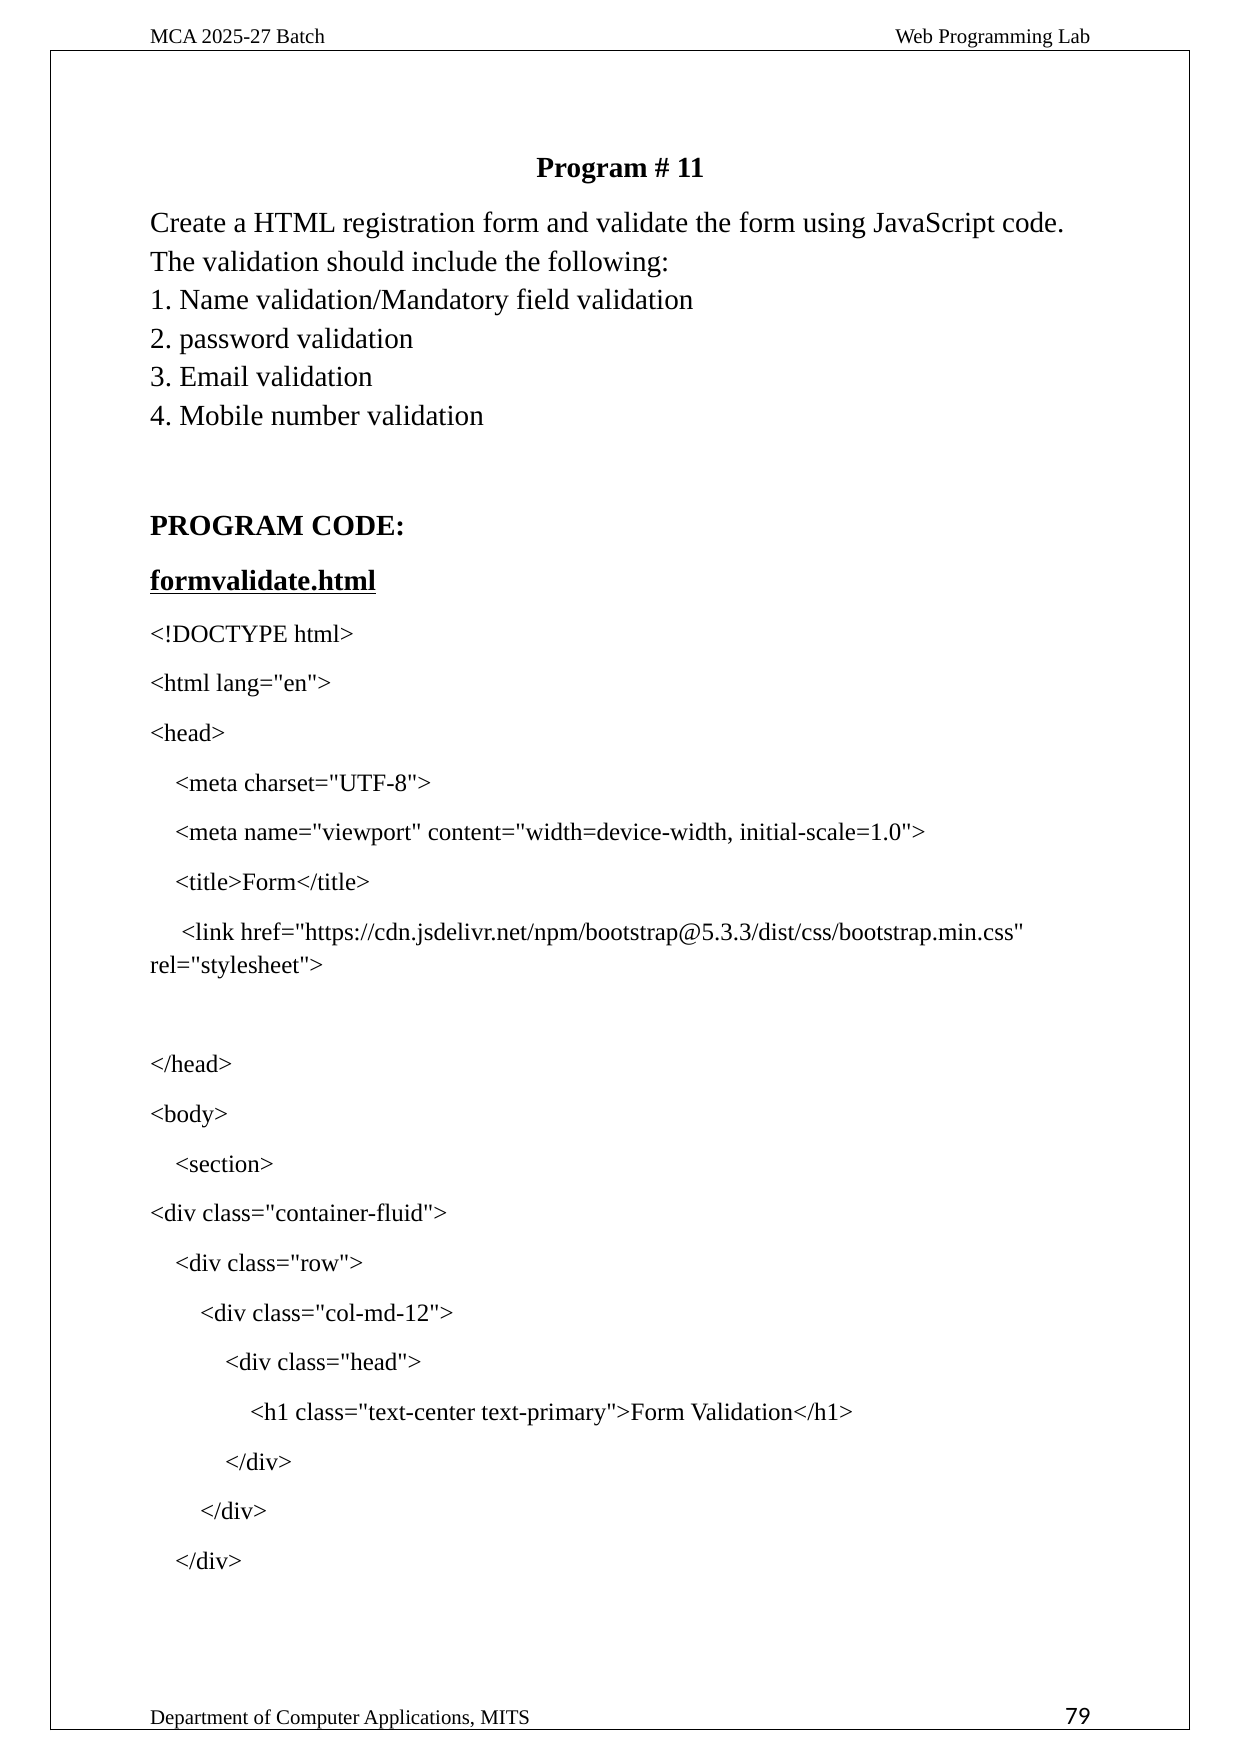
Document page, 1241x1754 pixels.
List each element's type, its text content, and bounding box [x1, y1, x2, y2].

text Program # 11 [150, 150, 1090, 183]
text <div class="head"> [150, 1347, 1090, 1376]
text Create a HTML registration form and validate the form using JavaScript code. The validation should include the following: 1. Name validation/Mandatory field validation 2. password validation 3. Email validation 4. Mobile number validation [150, 205, 1090, 431]
text <!DOCTYPE html> [150, 619, 1090, 647]
text <link href="https://cdn.jsdelivr.net/npm/bootstrap@5.3.3/dist/css/bootstrap.min.css" rel="stylesheet"> [150, 917, 1090, 979]
text <section> [150, 1149, 1090, 1177]
text formvalidate.html [150, 563, 1090, 597]
text PROGRAM CODE: [150, 508, 1090, 542]
text <div class="container-fluid"> [150, 1198, 1090, 1227]
text <h1 class="text-center text-primary">Form Validation</h1> [150, 1397, 1090, 1426]
text </div> [150, 1447, 1090, 1476]
text <div class="row"> [150, 1248, 1090, 1277]
text <title>Form</title> [150, 867, 1090, 896]
text </div> [150, 1546, 1090, 1575]
text <head> [150, 718, 1090, 747]
text <meta name="viewport" content="width=device-width, initial-scale=1.0"> [150, 817, 1090, 846]
text </head> [150, 1049, 1090, 1078]
text </div> [150, 1496, 1090, 1525]
text <html lang="en"> [150, 668, 1090, 697]
text <meta charset="UTF-8"> [150, 768, 1090, 797]
text <body> [150, 1099, 1090, 1128]
text <div class="col-md-12"> [150, 1298, 1090, 1326]
